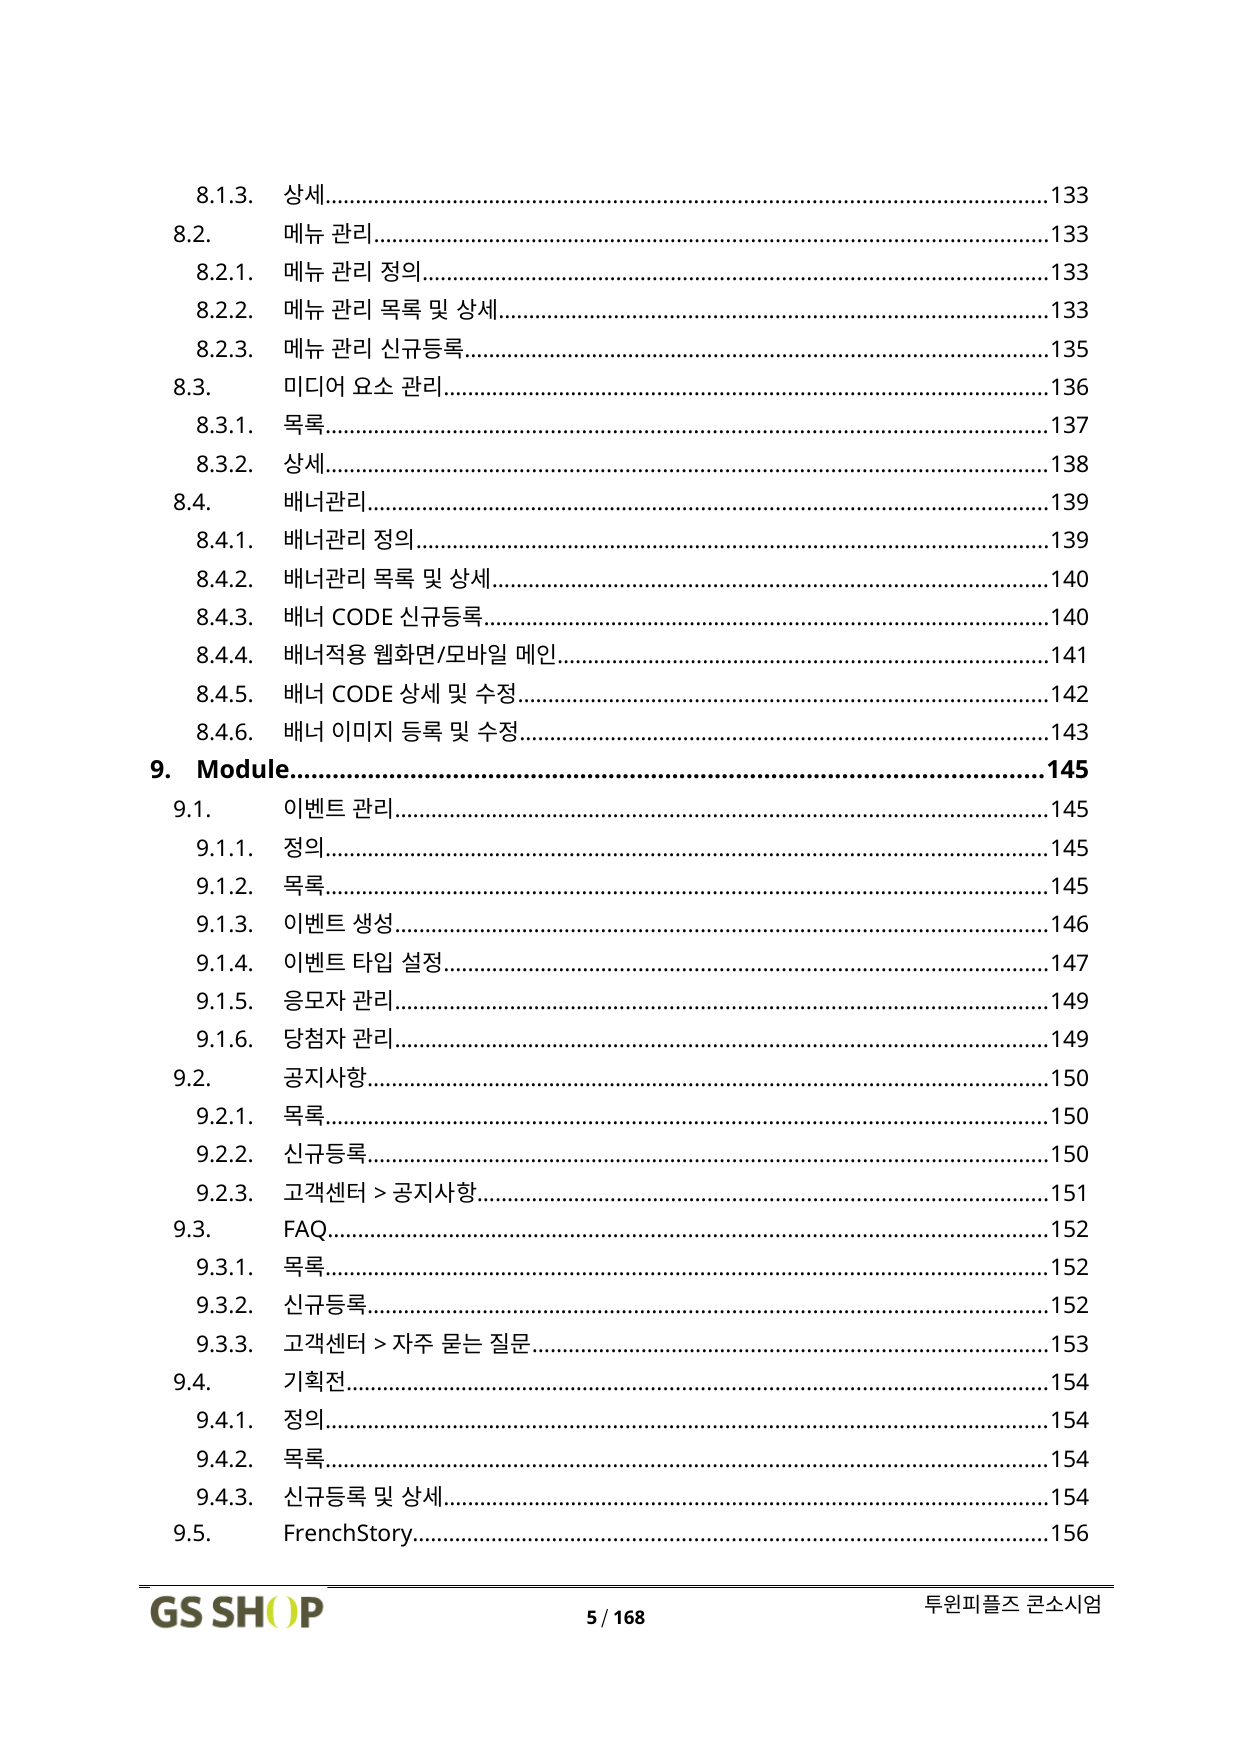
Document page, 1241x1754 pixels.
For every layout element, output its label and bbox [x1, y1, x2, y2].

picture [150, 1587, 328, 1631]
